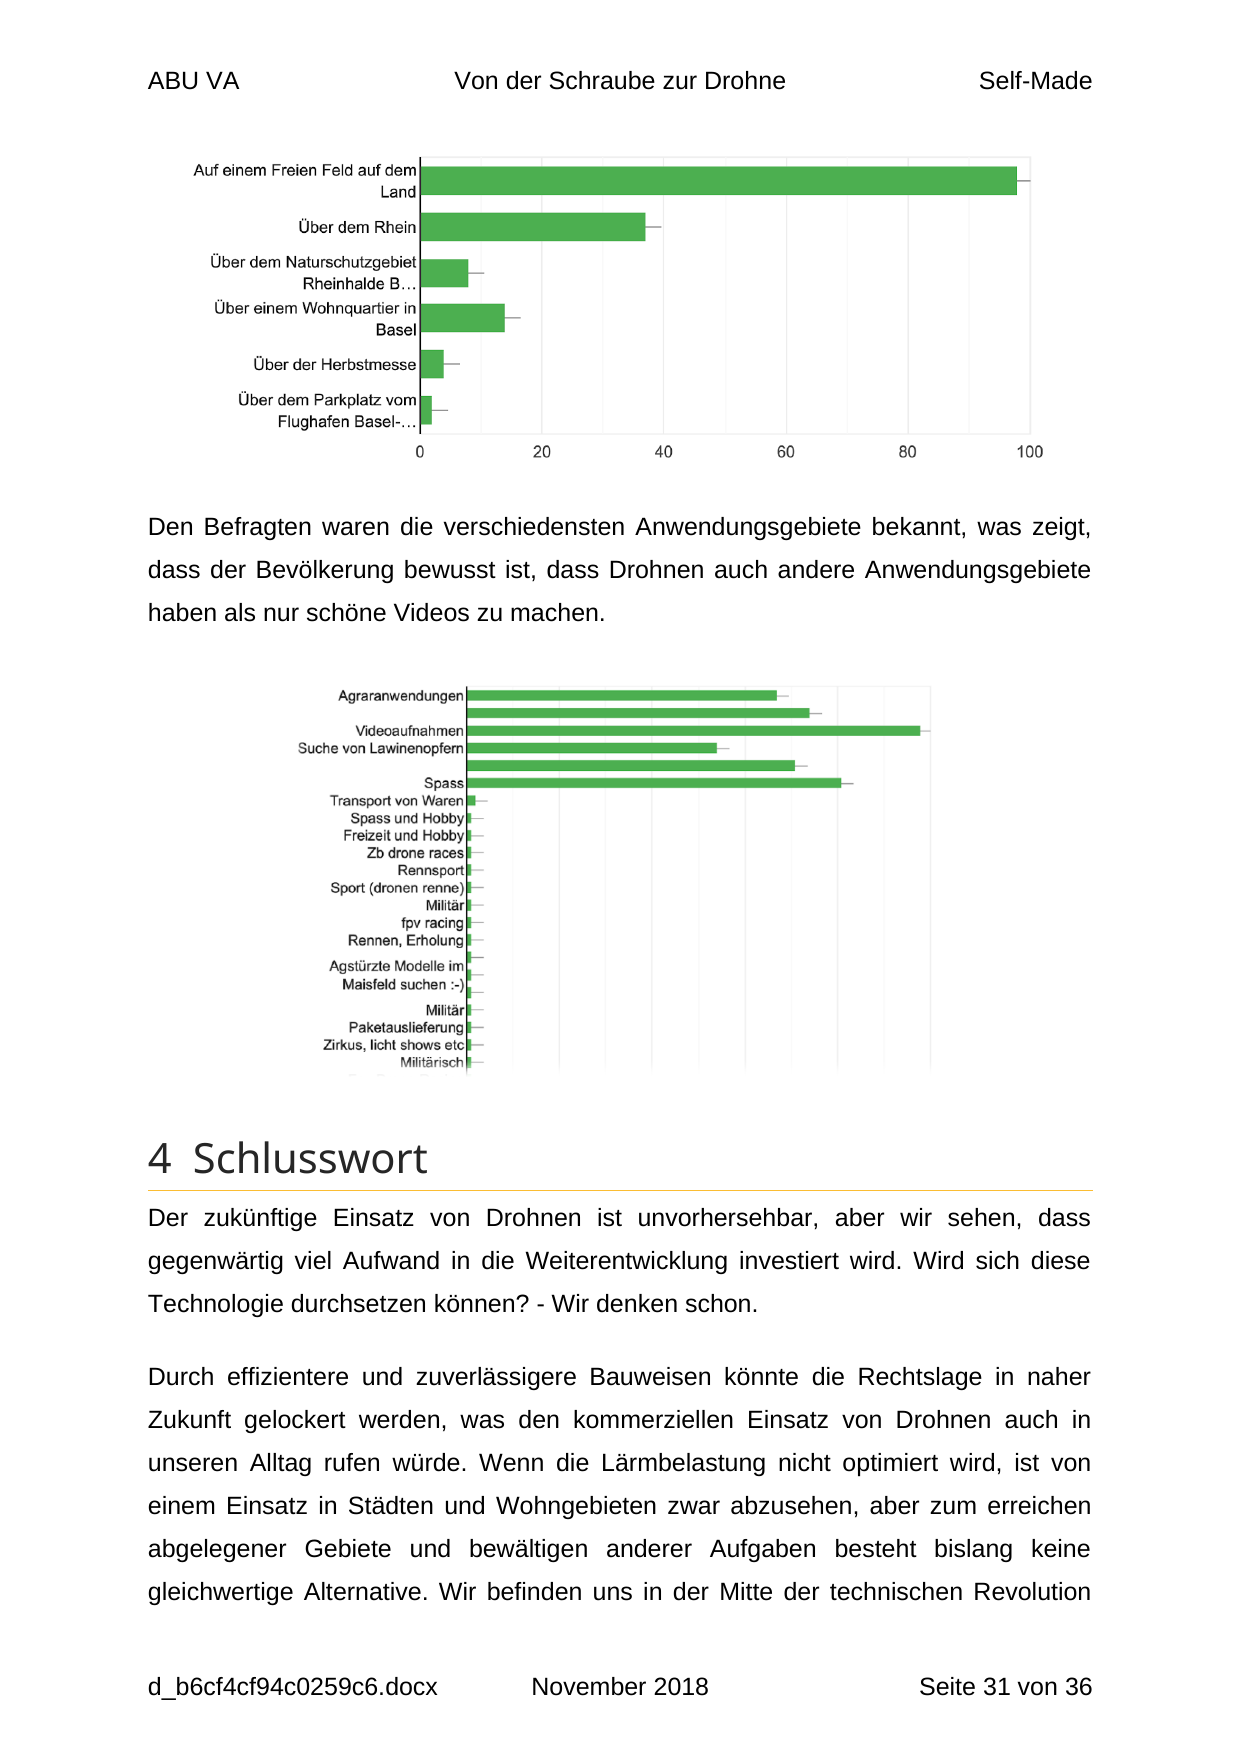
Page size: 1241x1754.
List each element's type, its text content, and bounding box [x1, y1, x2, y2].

text Den Befragten waren die verschiedensten Anwendungsgebiete bekannt, was zeigt, dass der Bevölkerung bewusst ist, dass Drohnen auch andere Anwendungsgebiete haben als nur schöne Videos zu machen. [148, 512, 1093, 627]
subtitle Schlusswort [148, 1129, 1093, 1190]
picture [304, 687, 937, 1061]
text Der zukünftige Einsatz von Drohnen ist unvorhersehbar, aber wir sehen, dass gegenwärtig viel Aufwand in die Weiterentwicklung investiert wird. Wird sich diese Technologie durchsetzen können? - Wir denken schon. [148, 1203, 1093, 1318]
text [148, 1362, 1093, 1606]
picture [184, 147, 1056, 469]
